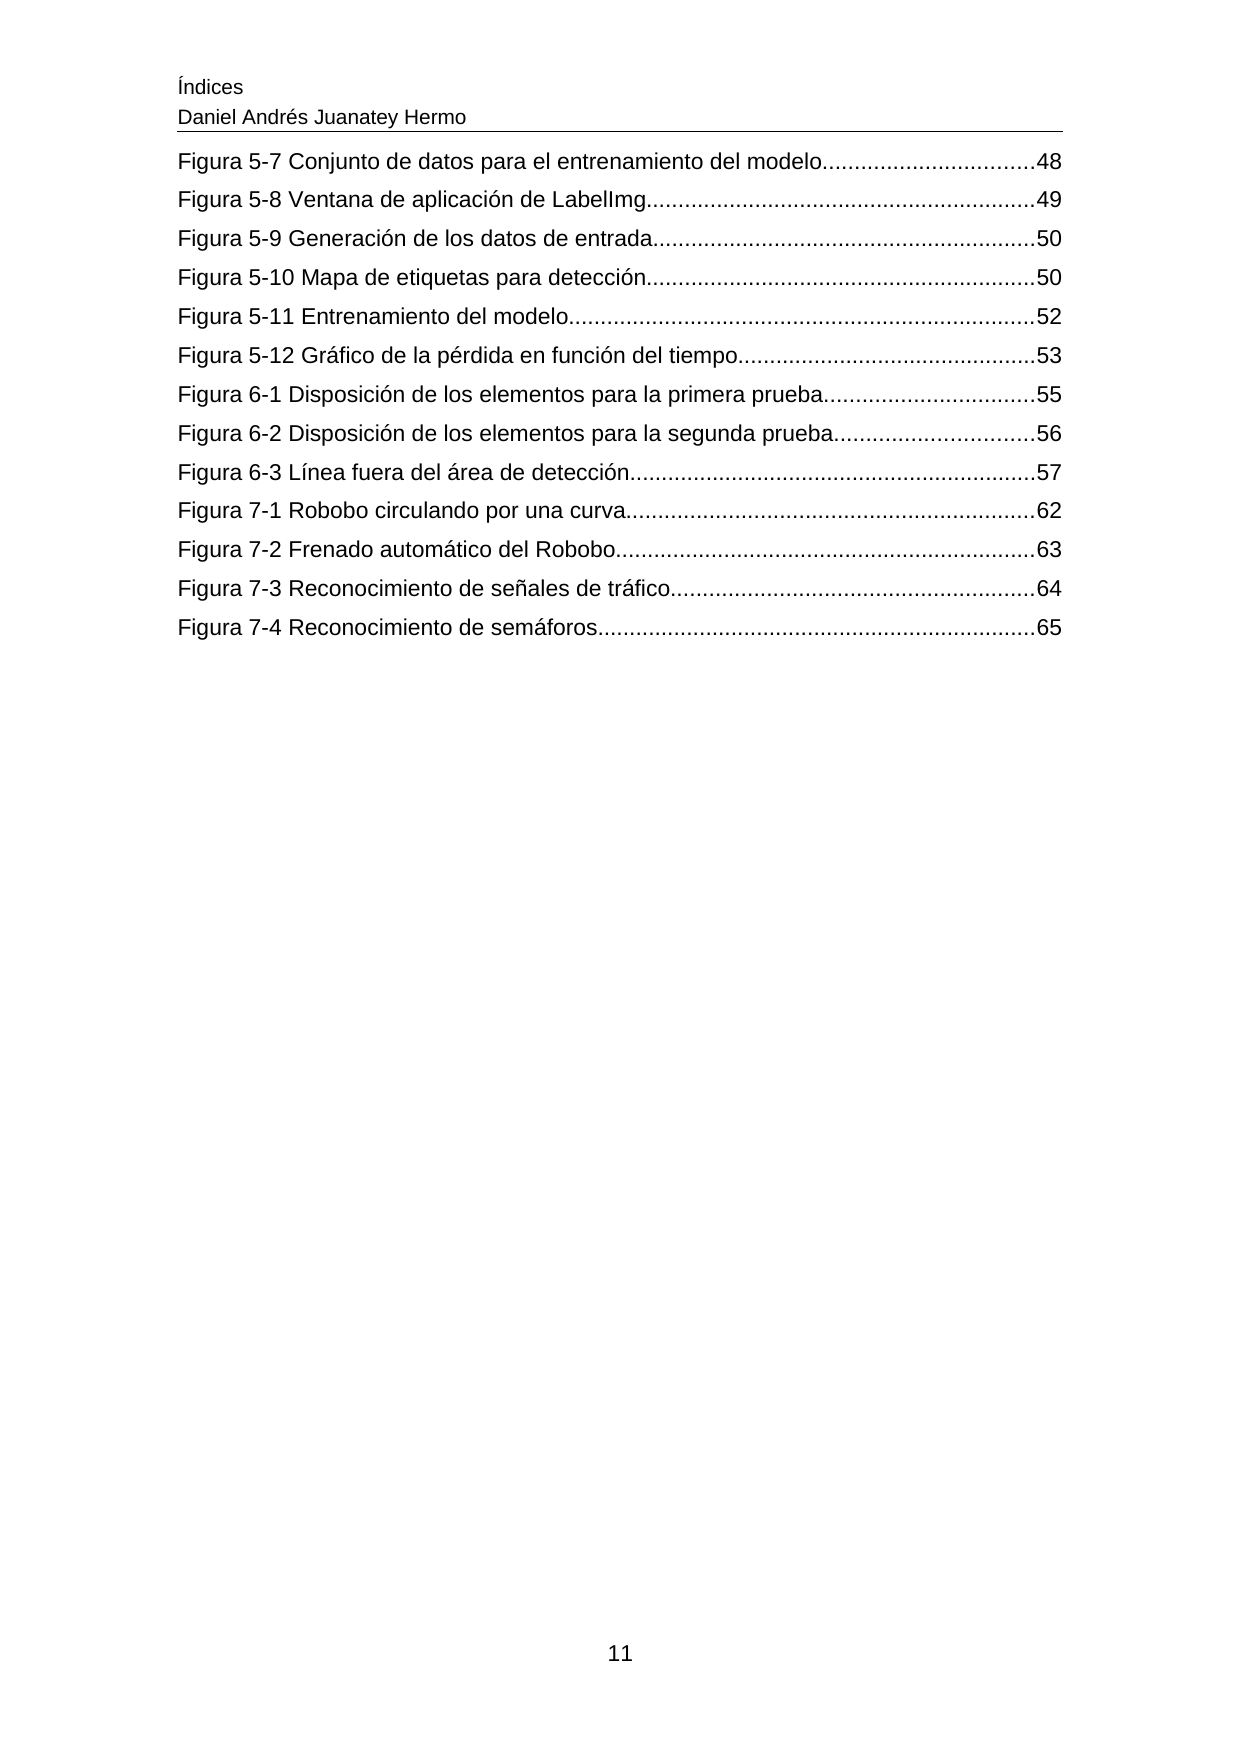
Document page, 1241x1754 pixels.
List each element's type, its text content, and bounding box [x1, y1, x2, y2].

text Figura 5-11 Entrenamiento del modelo 52 [177, 303, 1063, 329]
text Figura 7-3 Reconocimiento de señales de tráfico 64 [177, 575, 1063, 601]
text Figura 6-2 Disposición de los elementos para la segunda prueba 56 [177, 419, 1063, 446]
text Figura 6-3 Línea fuera del área de detección 57 [177, 458, 1063, 485]
text Figura 5-8 Ventana de aplicación de LabelImg 49 [177, 186, 1063, 213]
text Figura 7-4 Reconocimiento de semáforos 65 [177, 614, 1063, 640]
text Figura 7-1 Robobo circulando por una curva 62 [177, 497, 1063, 524]
text Figura 6-1 Disposición de los elementos para la primera prueba 55 [177, 381, 1063, 407]
text Figura 7-2 Frenado automático del Robobo 63 [177, 536, 1063, 562]
text Figura 5-7 Conjunto de datos para el entrenamiento del modelo 48 [177, 148, 1063, 174]
text Figura 5-9 Generación de los datos de entrada 50 [177, 225, 1063, 252]
text Figura 5-12 Gráfico de la pérdida en función del tiempo 53 [177, 342, 1063, 368]
text Figura 5-10 Mapa de etiquetas para detección 50 [177, 264, 1063, 291]
